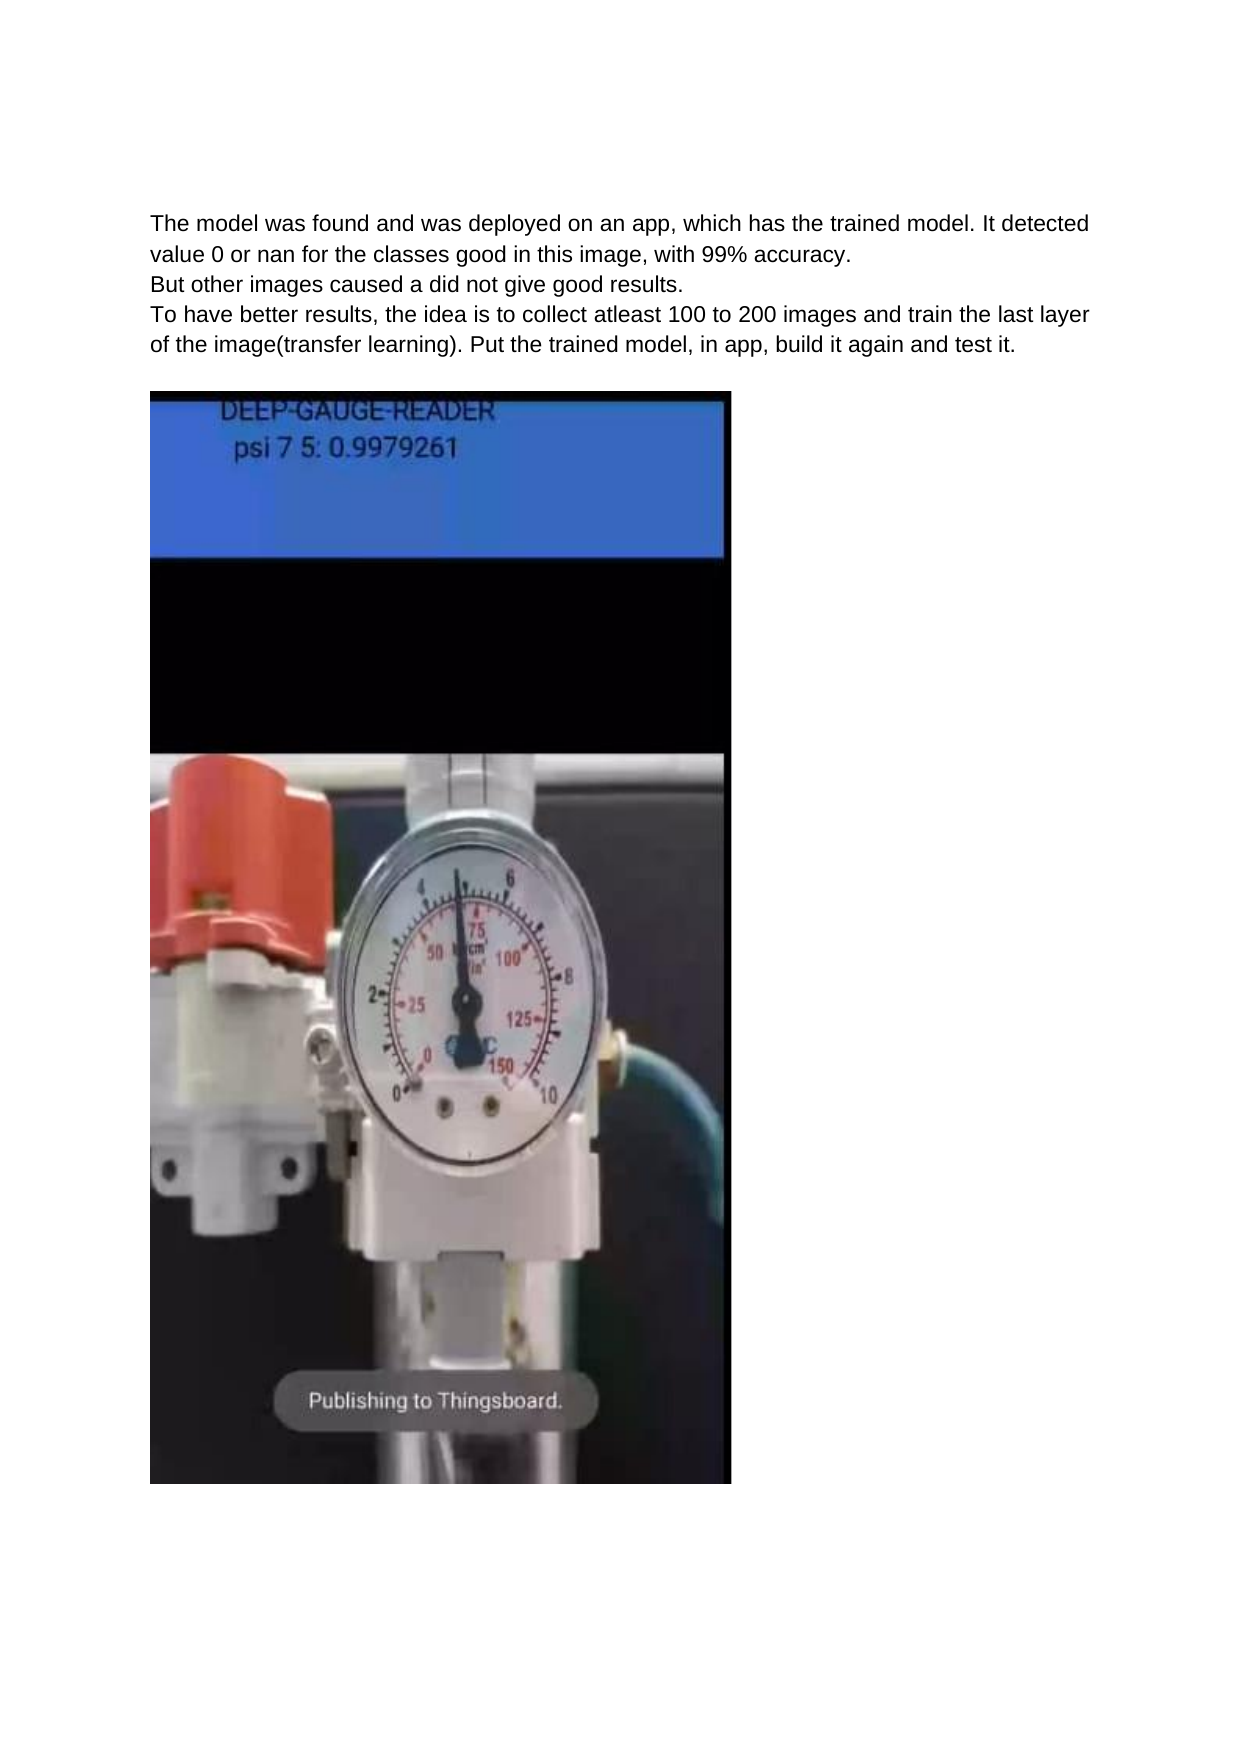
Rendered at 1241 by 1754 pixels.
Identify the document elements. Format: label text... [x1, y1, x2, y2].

text But other images caused a did not give good results. [150, 271, 1090, 297]
picture [150, 391, 732, 1484]
text To have better results, the idea is to collect atleast 100 to 200 images and train the last layer of the image(transfer learning). Put the trained model, in app, build it again and test it. [150, 301, 1090, 358]
text The model was found and was deployed on an app, which has the trained model. It detected value 0 or nan for the classes good in this image, with 99% accuracy. [150, 210, 1090, 267]
